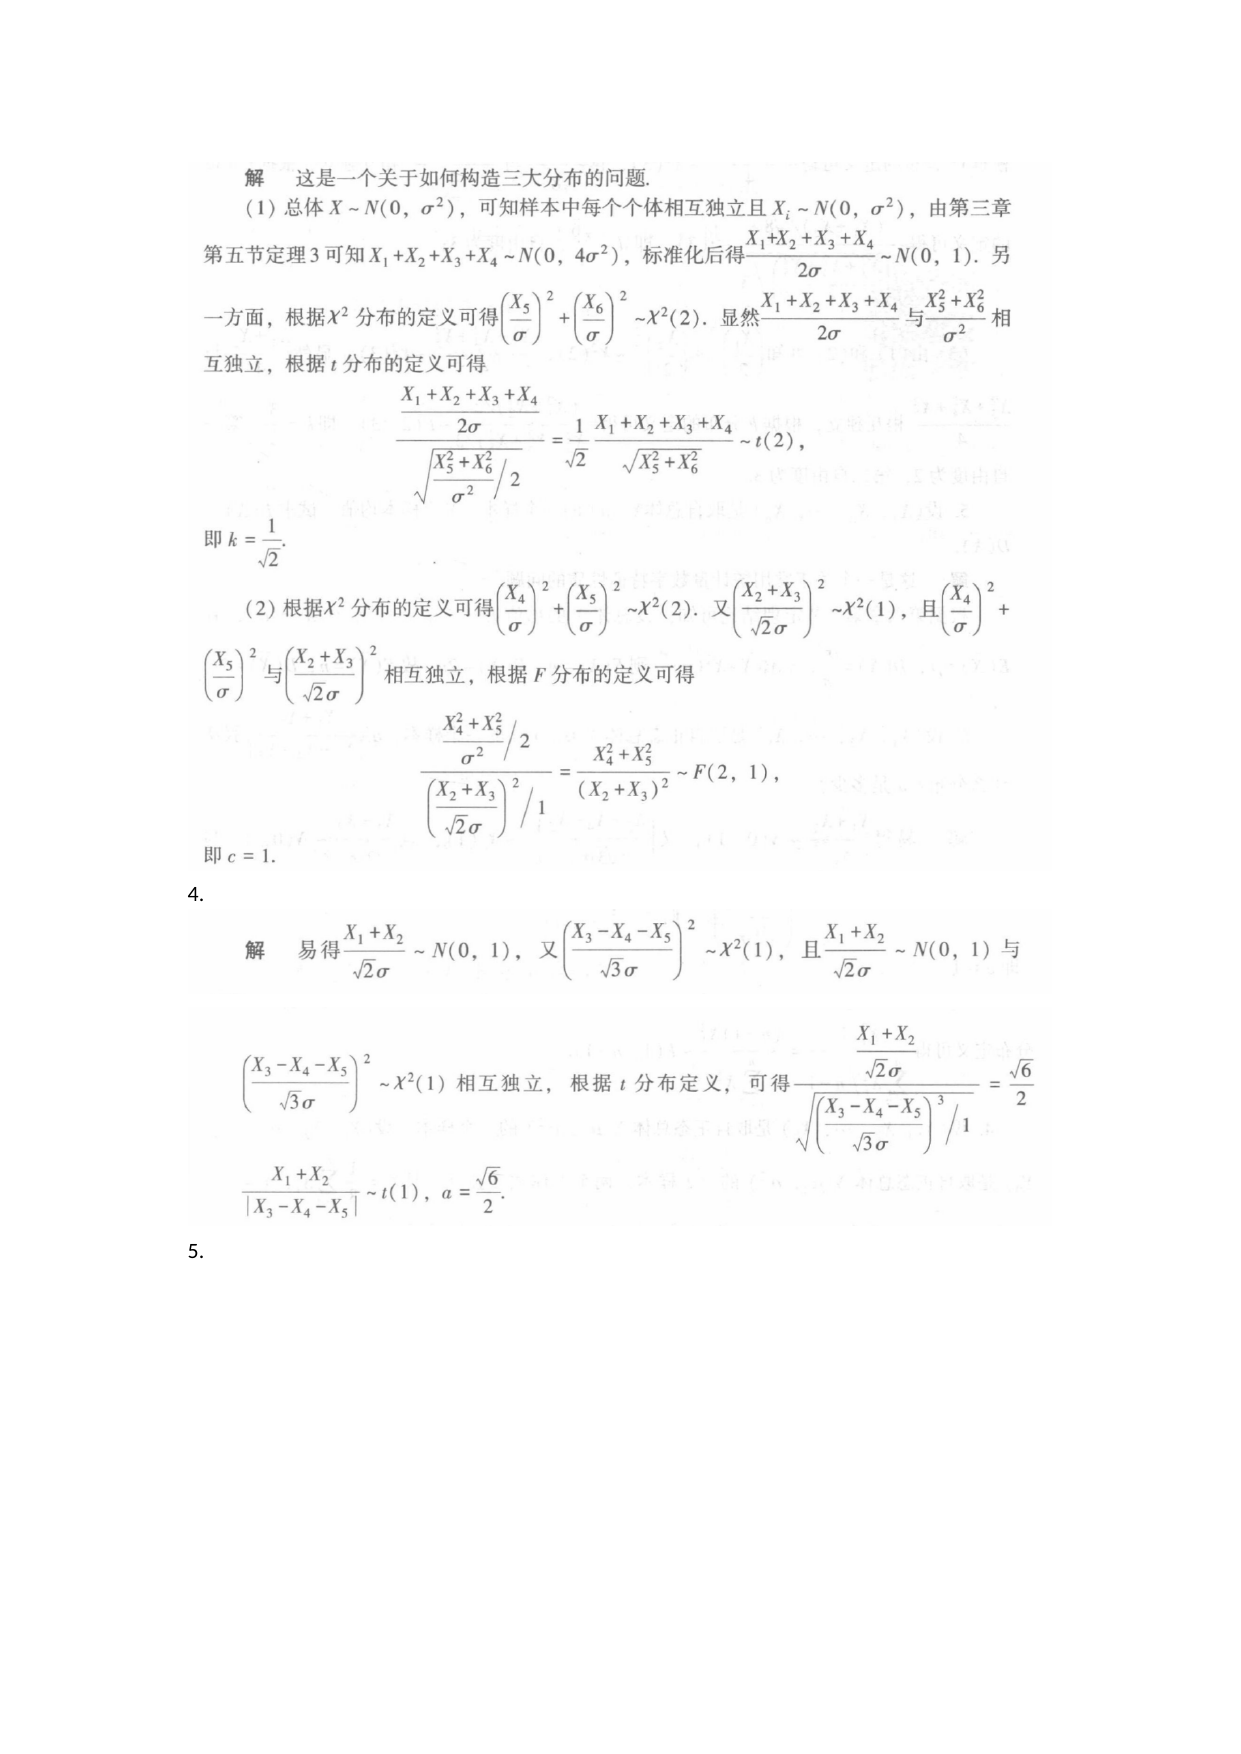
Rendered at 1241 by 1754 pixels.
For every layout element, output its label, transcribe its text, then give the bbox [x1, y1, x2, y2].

picture [187, 1007, 1052, 1226]
text 5. [187, 1234, 1053, 1267]
picture [187, 909, 1053, 994]
picture [187, 162, 1052, 871]
text 4. [187, 877, 1053, 909]
